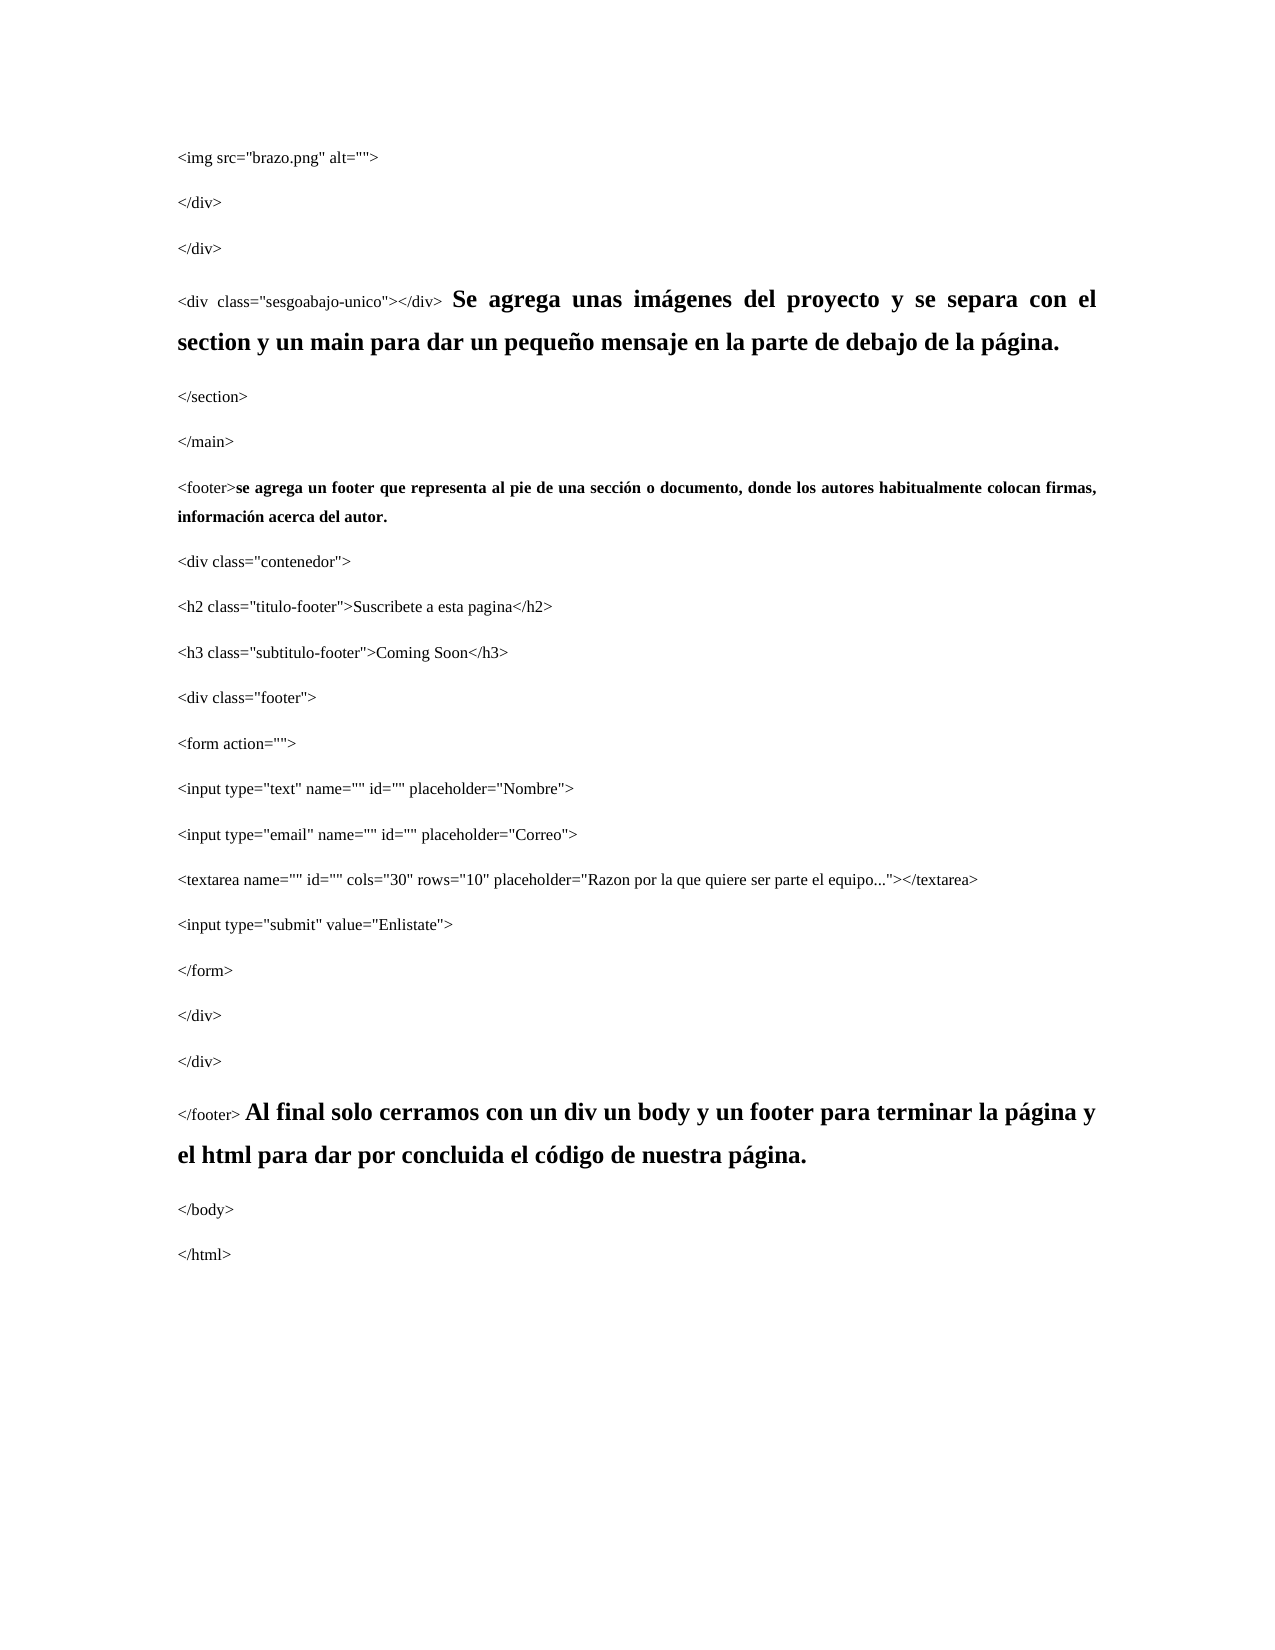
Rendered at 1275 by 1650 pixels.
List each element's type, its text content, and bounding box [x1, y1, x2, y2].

text <textarea name="" id="" cols="30" rows="10" placeholder="Razon por la que quiere ser parte el equipo..."></textarea> [177, 870, 1098, 889]
text </main> [177, 432, 1098, 451]
text </div> [177, 193, 1098, 212]
text <footer>se agrega un footer que representa al pie de una sección o documento, donde los autores habitualmente colocan firmas, información acerca del autor. [177, 478, 1098, 526]
text </form> [177, 961, 1098, 980]
text <input type="email" name="" id="" placeholder="Correo"> [177, 824, 1098, 843]
text <input type="submit" value="Enlistate"> [177, 915, 1098, 934]
text <img src="brazo.png" alt=""> [177, 148, 1098, 167]
text </body> [177, 1200, 1098, 1219]
text </div> [177, 1006, 1098, 1025]
text </footer> Al final solo cerramos con un div un body y un footer para terminar la página y el html para dar por concluida el código de nuestra página. [177, 1097, 1098, 1169]
text <h3 class="subtitulo-footer">Coming Soon</h3> [177, 643, 1098, 662]
text <form action=""> [177, 733, 1098, 753]
text <h2 class="titulo-footer">Suscribete a esta pagina</h2> [177, 597, 1098, 616]
text </html> [177, 1245, 1098, 1264]
text </div> [177, 238, 1098, 258]
text </section> [177, 387, 1098, 406]
text <div class="footer"> [177, 688, 1098, 707]
text <div class="sesgoabajo-unico"></div> Se agrega unas imágenes del proyecto y se separa con el section y un main para dar un pequeño mensaje en la parte de debajo de la página. [177, 284, 1098, 356]
text <input type="text" name="" id="" placeholder="Nombre"> [177, 779, 1098, 798]
text </div> [177, 1051, 1098, 1071]
text <div class="contenedor"> [177, 552, 1098, 571]
